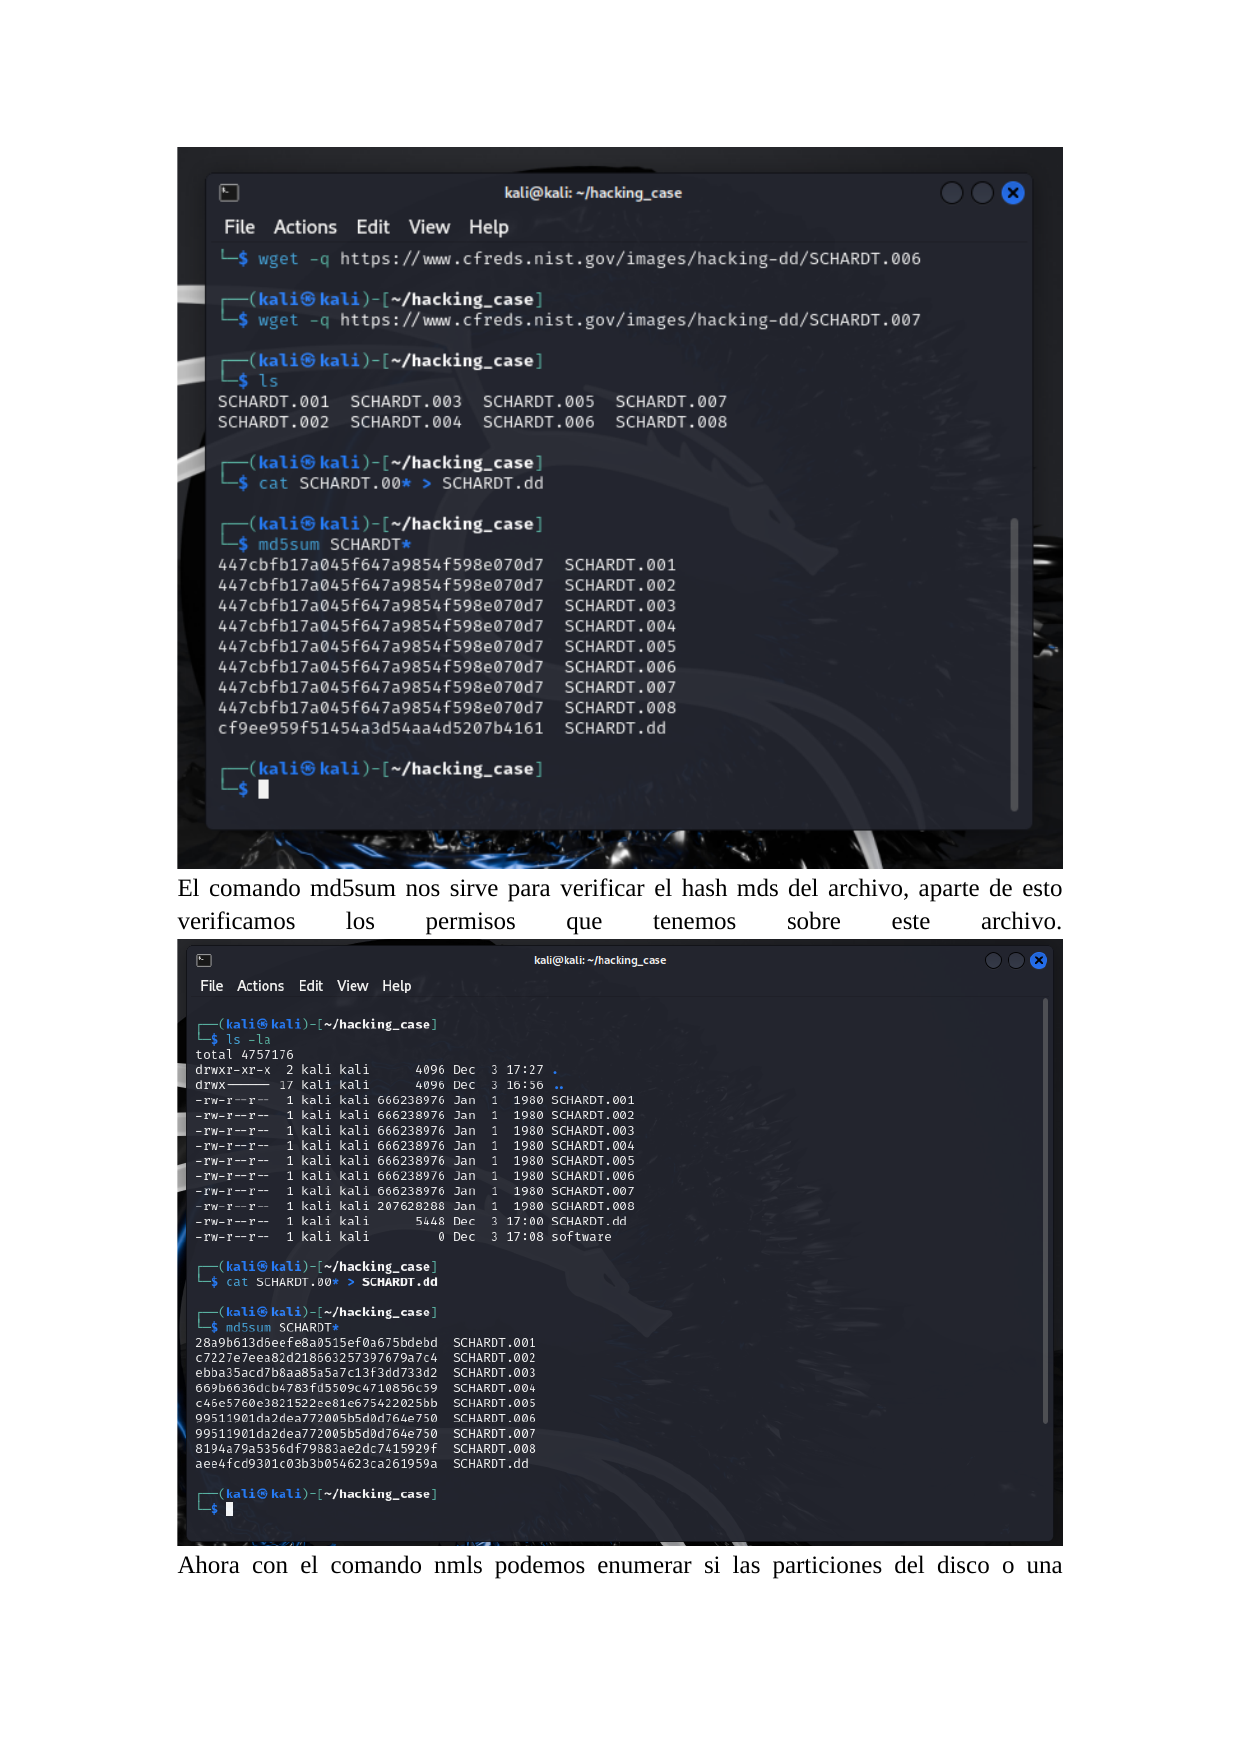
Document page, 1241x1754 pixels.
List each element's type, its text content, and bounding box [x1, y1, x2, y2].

picture [177, 939, 1063, 1546]
picture [177, 147, 1063, 869]
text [177, 1546, 1063, 1578]
